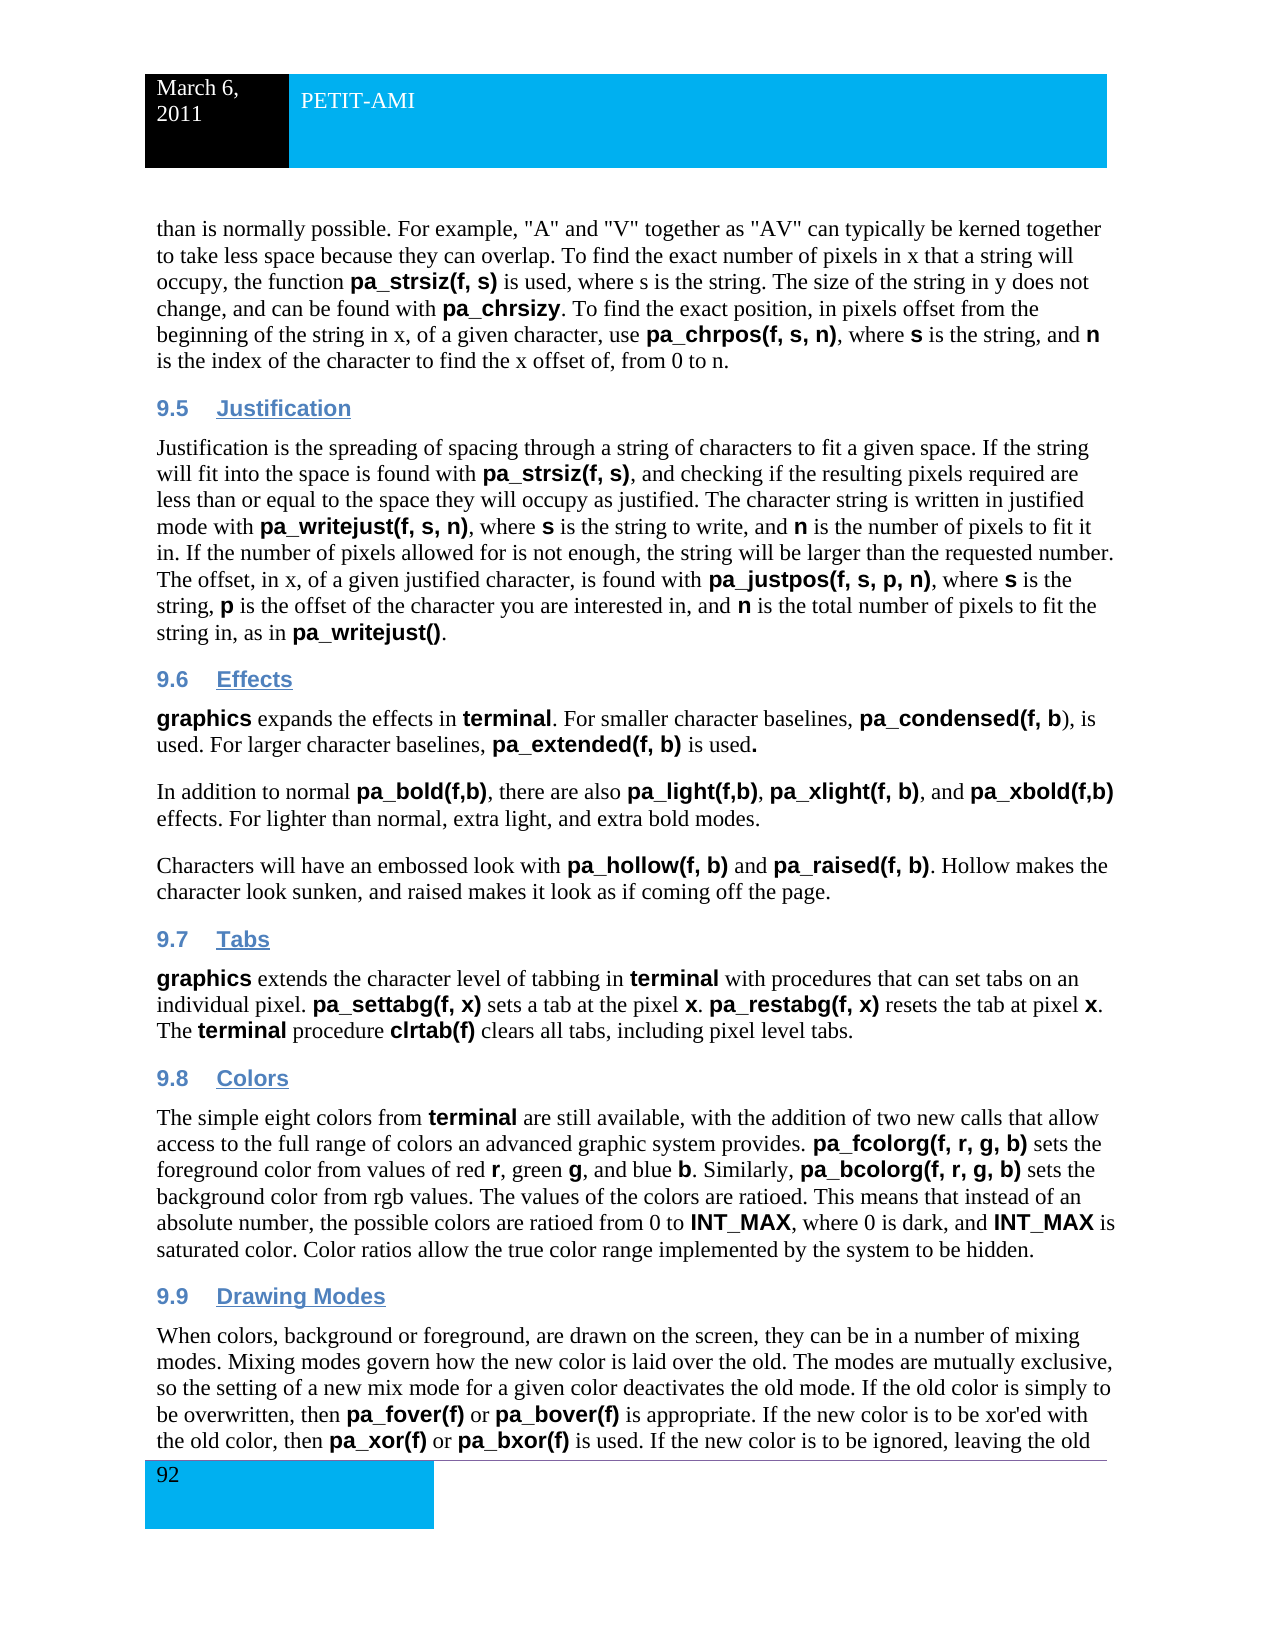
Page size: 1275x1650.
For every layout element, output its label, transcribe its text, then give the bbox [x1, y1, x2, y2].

text In addition to normal pa_bold(f,b), there are also pa_light(f,b), pa_xlight(f, b), and pa_xbold(f,b) effects. For lighter than normal, extra light, and extra bold modes. [156, 778, 1118, 831]
subtitle Justification [156, 395, 1118, 421]
subtitle Drawing Modes [156, 1283, 1118, 1309]
subtitle Tabs [156, 926, 1118, 952]
subtitle Colors [156, 1065, 1118, 1091]
subtitle Effects [156, 666, 1118, 692]
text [156, 215, 1118, 374]
text graphics extends the character level of tabbing in terminal with procedures that can set tabs on an individual pixel. pa_settabg(f, x) sets a tab at the pixel x. pa_restabg(f, x) resets the tab at pixel x. The terminal procedure clrtab(f) clears all tabs, including pixel level tabs. [156, 964, 1118, 1044]
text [156, 1322, 1118, 1454]
text Characters will have an embossed look with pa_hollow(f, b) and pa_raised(f, b). Hollow makes the character look sunken, and raised makes it look as if coming off the page. [156, 852, 1118, 905]
text graphics expands the effects in terminal. For smaller character baselines, pa_condensed(f, b), is used. For larger character baselines, pa_extended(f, b) is used. [156, 704, 1118, 757]
text The simple eight colors from terminal are still available, with the addition of two new calls that allow access to the full range of colors an advanced graphic system provides. pa_fcolorg(f, r, g, b) sets the foreground color from values of red r, green g, and blue b. Similarly, pa_bcolorg(f, r, g, b) sets the background color from rgb values. The values of the colors are ratioed. This means that instead of an absolute number, the possible colors are ratioed from 0 to INT_MAX, where 0 is dark, and INT_MAX is saturated color. Color ratios allow the true color range implemented by the system to be hidden. [156, 1103, 1118, 1262]
text Justification is the spreading of spacing through a string of characters to fit a given space. If the string will fit into the space is found with pa_strsiz(f, s), and checking if the resulting pixels required are less than or equal to the space they will occupy as justified. The character string is written in justified mode with pa_writejust(f, s, n), where s is the string to write, and n is the number of pixels to fit it in. If the number of pixels allowed for is not enough, the string will be larger than the requested number. The offset, in x, of a given justified character, is found with pa_justpos(f, s, p, n), where s is the string, p is the offset of the character you are interested in, and n is the total number of pixels to fit the string in, as in pa_writejust(). [156, 433, 1118, 645]
